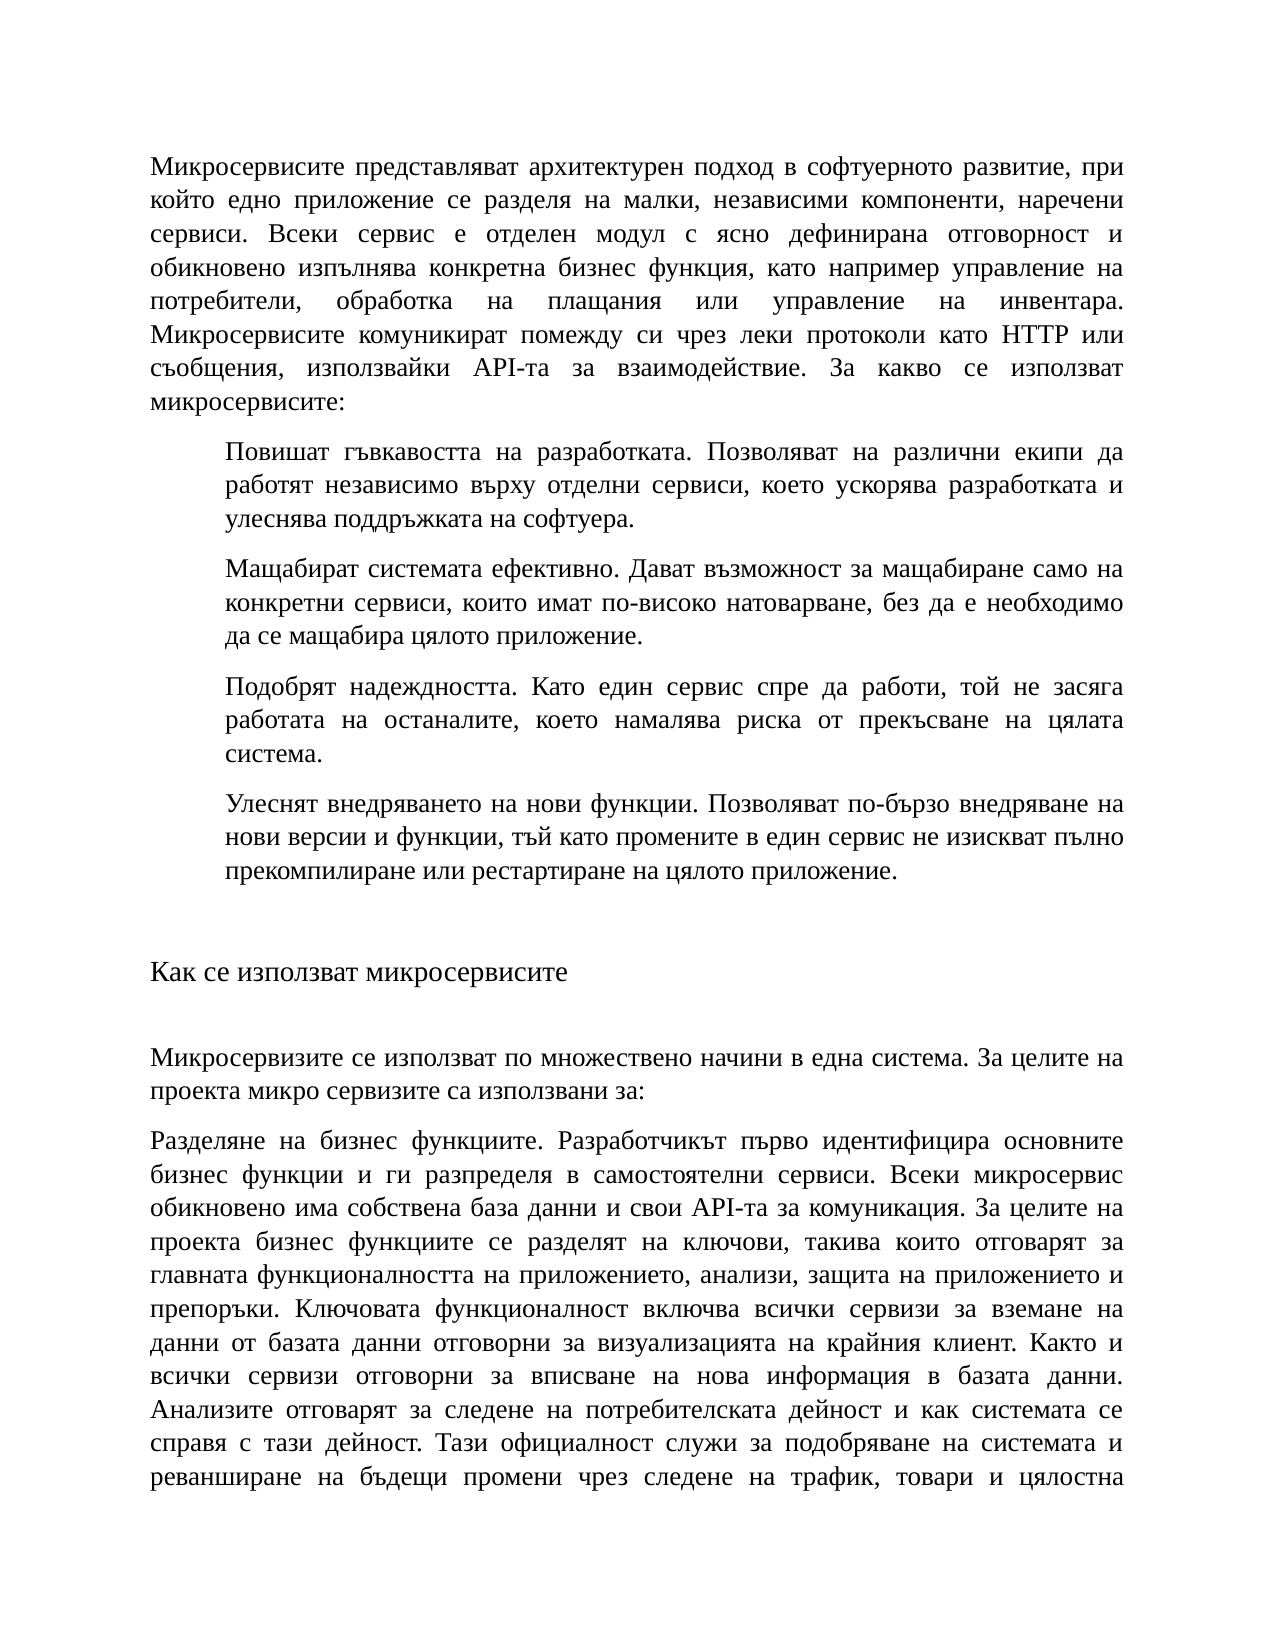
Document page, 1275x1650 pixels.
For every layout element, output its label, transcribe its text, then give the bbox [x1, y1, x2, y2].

subtitle Как се използват микросервисите [150, 954, 1125, 988]
text Повишат гъвкавостта на разработката. Позволяват на различни екипи да работят независимо върху отделни сервиси, което ускорява разработката и улеснява поддръжката на софтуера. [225, 435, 1125, 533]
text Подобрят надеждността. Като един сервис спре да работи, той не засяга работата на останалите, което намалява риска от прекъсване на цялата система. [225, 669, 1125, 768]
text Микросервизите се използват по множествено начини в една система. За целите на проекта микро сервизите са използвани за: [150, 1041, 1125, 1105]
text Мащабират системата ефективно. Дават възможност за мащабиране само на конкретни сервиси, които имат по-високо натоварване, без да е необходимо да се мащабира цялото приложение. [225, 552, 1125, 651]
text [150, 1124, 1125, 1491]
text Улеснят внедряването на нови функции. Позволяват по-бързо внедряване на нови версии и функции, тъй като промените в един сервис не изискват пълно прекомпилиране или рестартиране на цялото приложение. [225, 787, 1125, 885]
text Микросервисите представляват архитектурен подход в софтуерното развитие, при който едно приложение се разделя на малки, независими компоненти, наречени сервиси. Всеки сервис е отделен модул с ясно дефинирана отговорност и обикновено изпълнява конкретна бизнес функция, като например управление на потребители, обработка на плащания или управление на инвентара. Микросервисите комуникират помежду си чрез леки протоколи като HTTP или съобщения, използвайки API-та за взаимодействие. За какво се използват микросервисите: [150, 150, 1125, 416]
